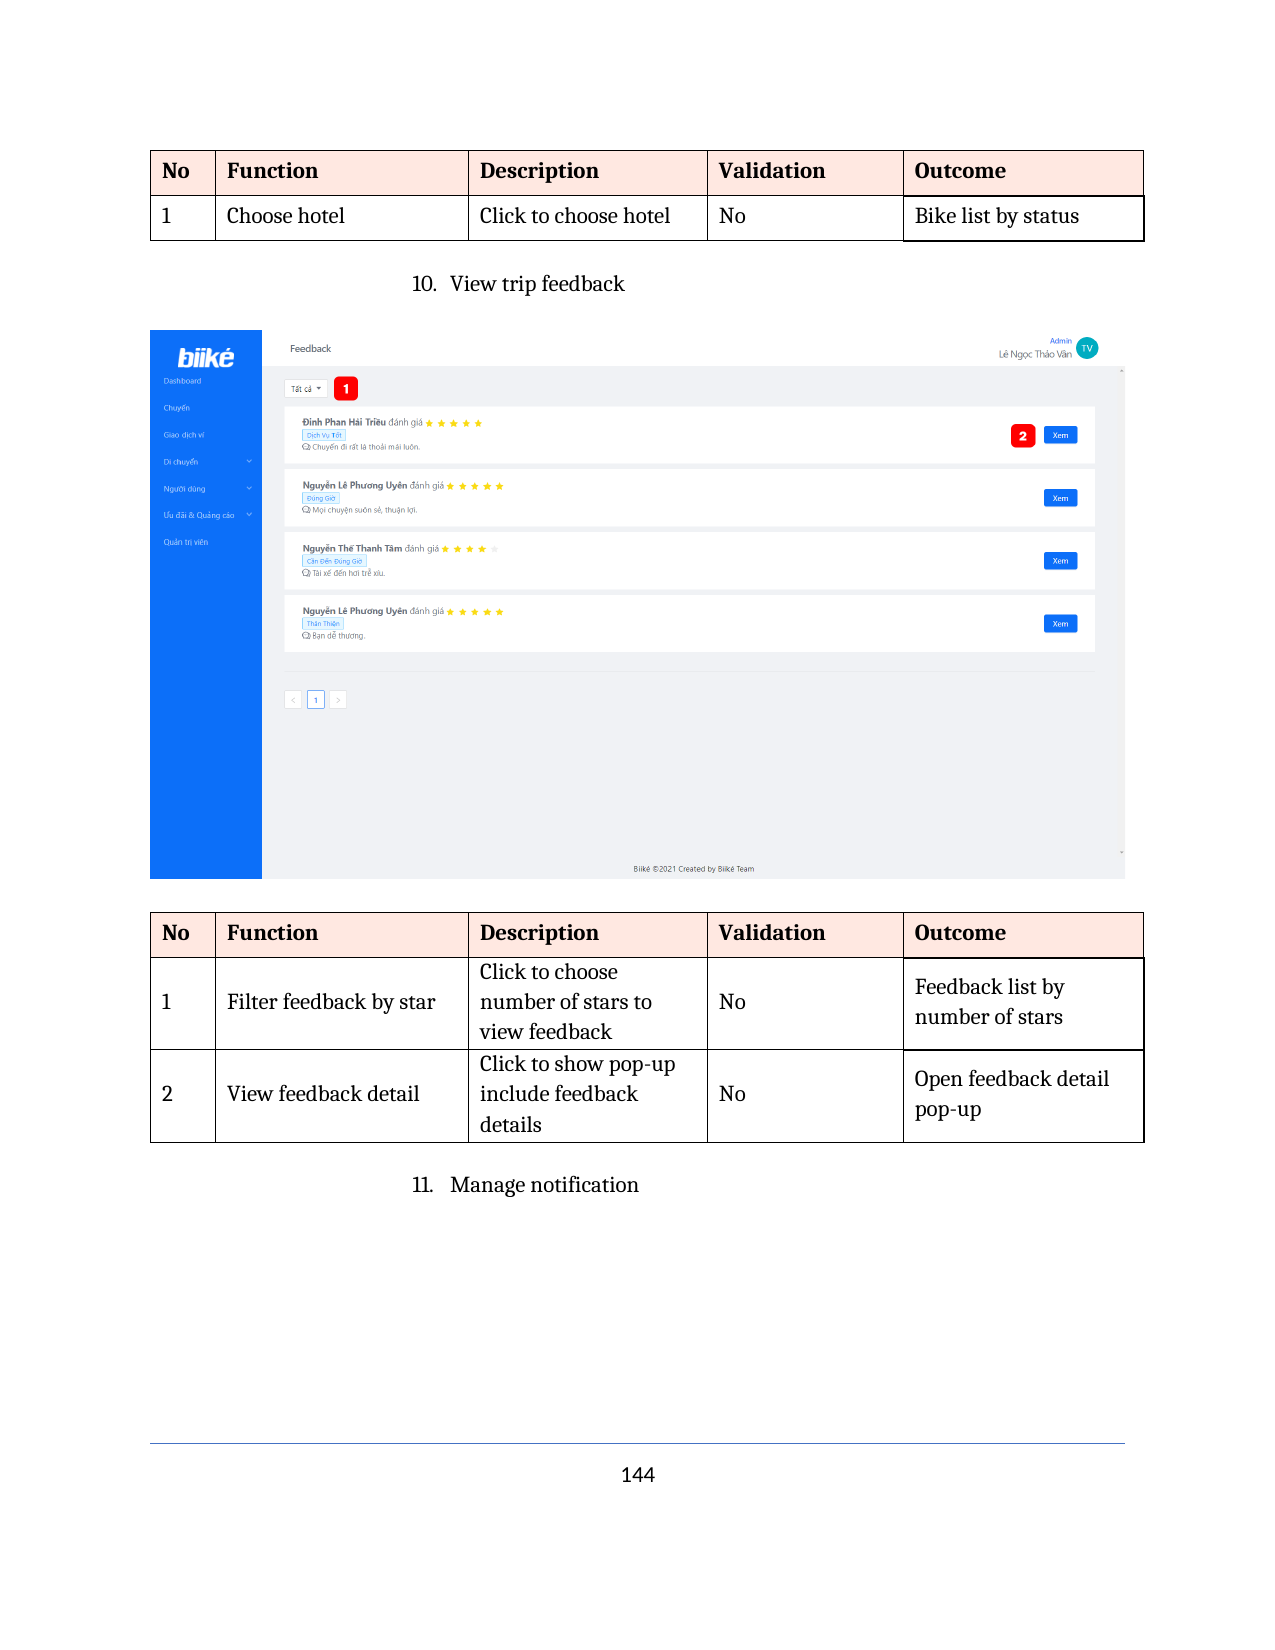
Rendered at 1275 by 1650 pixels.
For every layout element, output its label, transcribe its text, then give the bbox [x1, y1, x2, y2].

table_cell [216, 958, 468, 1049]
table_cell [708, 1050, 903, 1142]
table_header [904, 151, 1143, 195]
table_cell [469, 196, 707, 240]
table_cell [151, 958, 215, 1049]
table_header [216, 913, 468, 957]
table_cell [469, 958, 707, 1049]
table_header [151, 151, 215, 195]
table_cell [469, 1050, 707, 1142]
picture [150, 330, 1125, 879]
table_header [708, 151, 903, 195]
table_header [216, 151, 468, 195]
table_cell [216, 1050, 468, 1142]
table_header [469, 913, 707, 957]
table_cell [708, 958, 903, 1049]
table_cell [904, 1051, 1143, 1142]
list View trip feedback [412, 271, 1125, 297]
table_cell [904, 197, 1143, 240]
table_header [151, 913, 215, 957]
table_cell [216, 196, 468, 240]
list Manage notification [412, 1172, 1125, 1199]
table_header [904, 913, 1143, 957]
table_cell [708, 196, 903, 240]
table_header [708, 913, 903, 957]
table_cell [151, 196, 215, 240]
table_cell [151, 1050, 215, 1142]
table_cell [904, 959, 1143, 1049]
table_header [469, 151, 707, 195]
